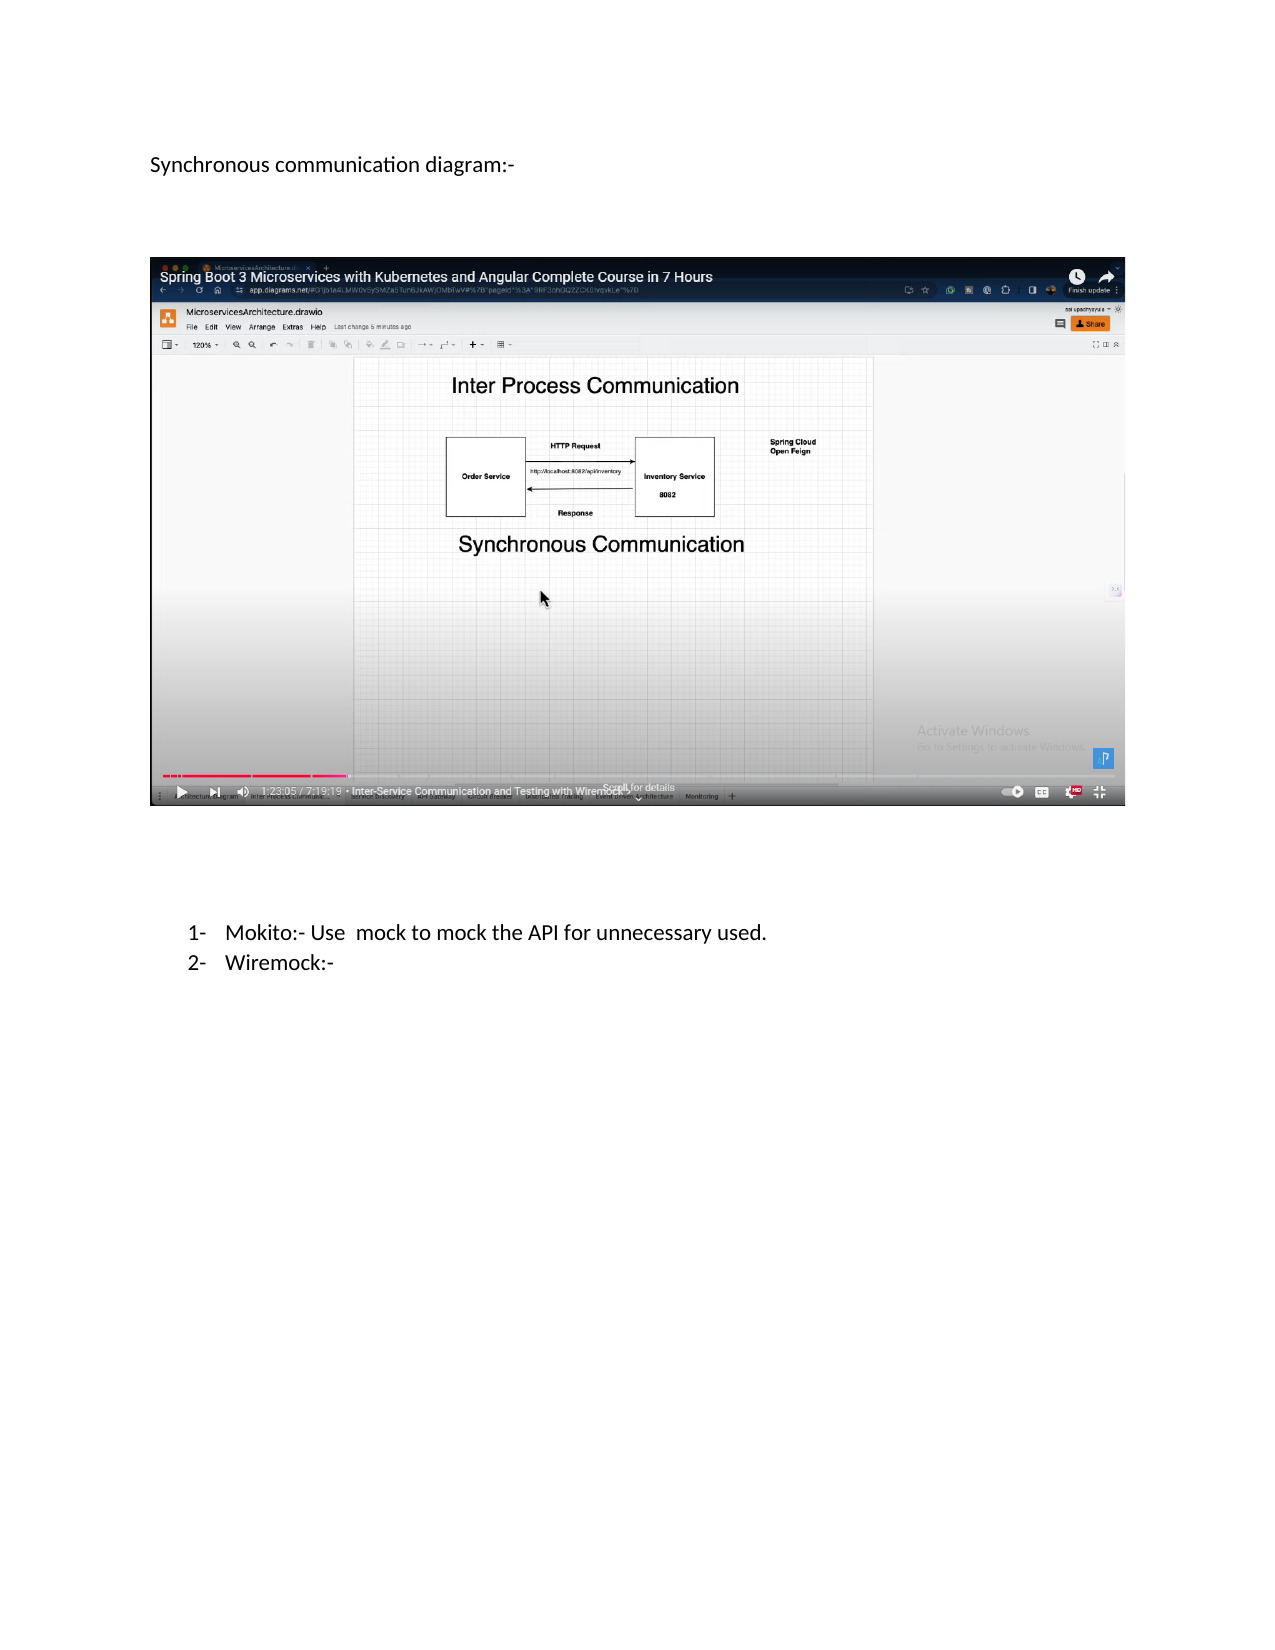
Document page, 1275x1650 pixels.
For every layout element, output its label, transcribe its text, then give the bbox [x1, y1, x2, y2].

picture [150, 257, 1125, 806]
text Synchronous communication diagram:- [150, 150, 1125, 238]
list Wiremock:- [187, 948, 1125, 976]
list Mokito:- Use mock to mock the API for unnecessary used. [187, 918, 1125, 946]
